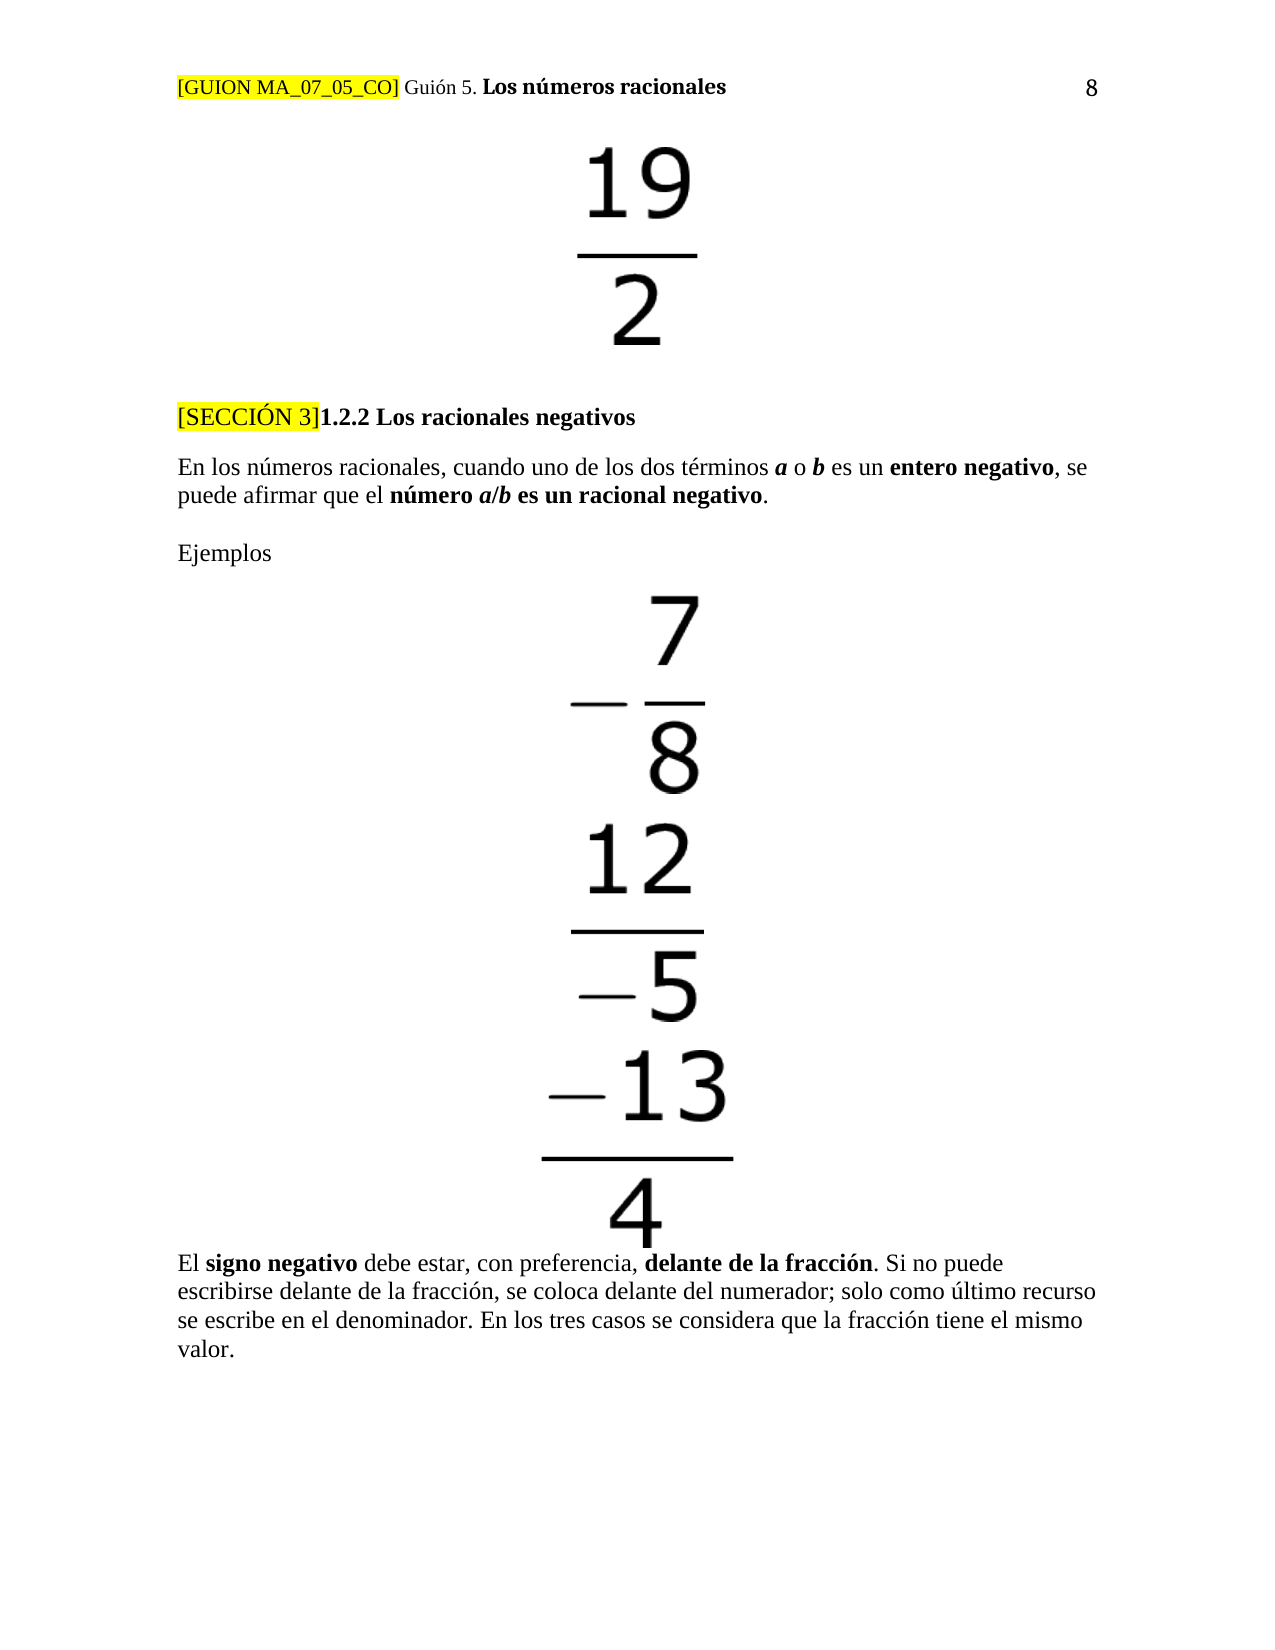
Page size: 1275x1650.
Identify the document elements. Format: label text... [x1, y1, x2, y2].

picture [571, 822, 704, 1022]
picture [569, 595, 706, 794]
text Ejemplos [177, 538, 1098, 567]
picture [577, 147, 698, 345]
text [SECCIÓN 3]1.2.2 Los racionales negativos [319, 402, 1098, 431]
picture [541, 1050, 734, 1248]
text En los números racionales, cuando uno de los dos términos a o b es un entero negativo, se puede afirmar que el número a/b es un racional negativo. [177, 452, 1098, 509]
text El signo negativo debe estar, con preferencia, delante de la fracción. Si no puede escribirse delante de la fracción, se coloca delante del numerador; solo como último recurso se escribe en el denominador. En los tres casos se considera que la fracción tiene el mismo valor. [177, 1248, 1098, 1363]
